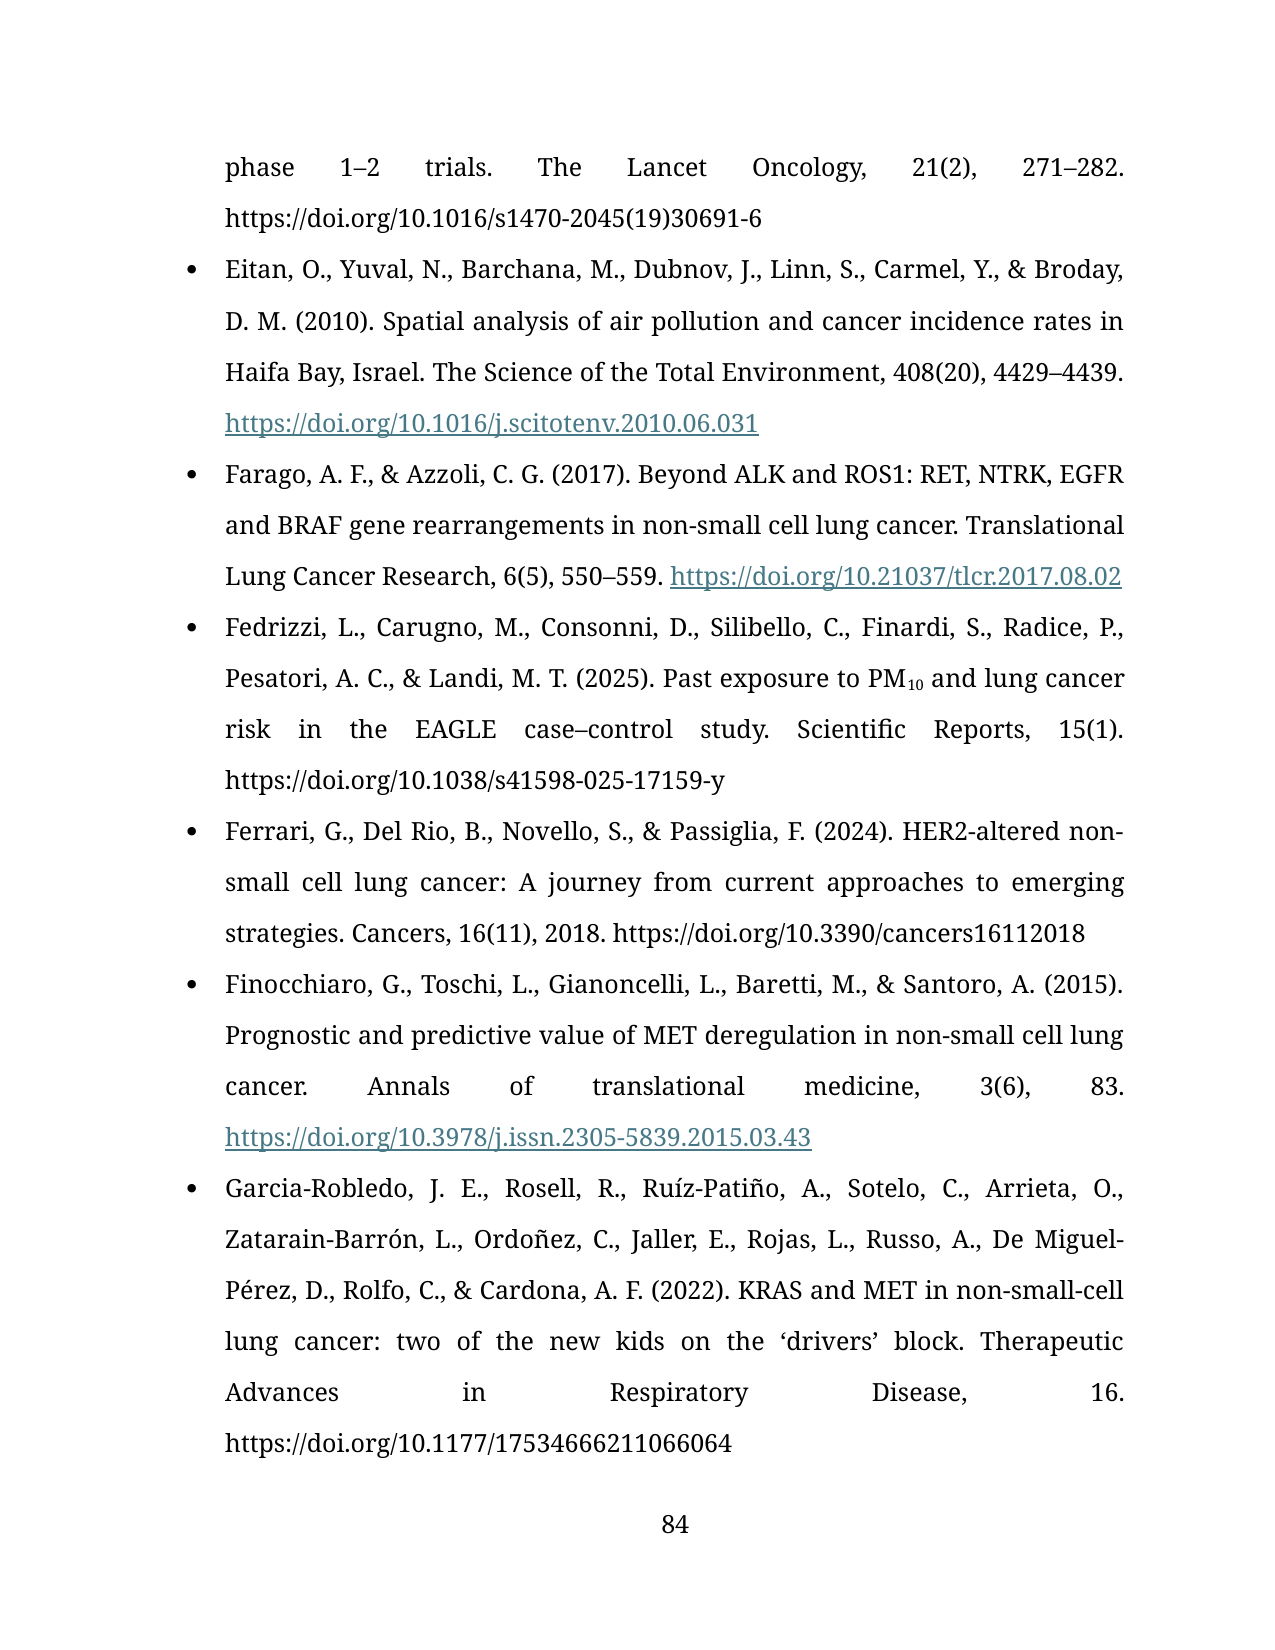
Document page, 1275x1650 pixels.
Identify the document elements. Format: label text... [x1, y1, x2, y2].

list Finocchiaro, G., Toschi, L., Gianoncelli, L., Baretti, M., & Santoro, A. (2015). Prognostic and predictive value of MET deregulation in non-small cell lung cancer. Annals of translational medicine, 3(6), 83. https://doi.org/10.3978/j.issn.2305-5839.2015.03.43 [187, 967, 1125, 1154]
list Garcia-Robledo, J. E., Rosell, R., Ruíz-Patiño, A., Sotelo, C., Arrieta, O., Zatarain-Barrón, L., Ordoñez, C., Jaller, E., Rojas, L., Russo, A., De Miguel-Pérez, D., Rolfo, C., & Cardona, A. F. (2022). KRAS and MET in non-small-cell lung cancer: two of the new kids on the ‘drivers’ block. Therapeutic Advances in Respiratory Disease, 16. https://doi.org/10.1177/17534666211066064 [187, 1171, 1125, 1460]
list Ferrari, G., Del Rio, B., Novello, S., & Passiglia, F. (2024). HER2-altered non-small cell lung cancer: A journey from current approaches to emerging strategies. Cancers, 16(11), 2018. https://doi.org/10.3390/cancers16112018 [187, 813, 1125, 950]
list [187, 150, 1125, 235]
list Fedrizzi, L., Carugno, M., Consonni, D., Silibello, C., Finardi, S., Radice, P., Pesatori, A. C., & Landi, M. T. (2025). Past exposure to PM10 and lung cancer risk in the EAGLE case–control study. Scientific Reports, 15(1). https://doi.org/10.1038/s41598-025-17159-y [187, 609, 1125, 797]
list Farago, A. F., & Azzoli, C. G. (2017). Beyond ALK and ROS1: RET, NTRK, EGFR and BRAF gene rearrangements in non-small cell lung cancer. Translational Lung Cancer Research, 6(5), 550–559. https://doi.org/10.21037/tlcr.2017.08.02 [187, 456, 1125, 592]
list Eitan, O., Yuval, N., Barchana, M., Dubnov, J., Linn, S., Carmel, Y., & Broday, D. M. (2010). Spatial analysis of air pollution and cancer incidence rates in Haifa Bay, Israel. The Science of the Total Environment, 408(20), 4429–4439. https://doi.org/10.1016/j.scitotenv.2010.06.031 [187, 252, 1125, 439]
